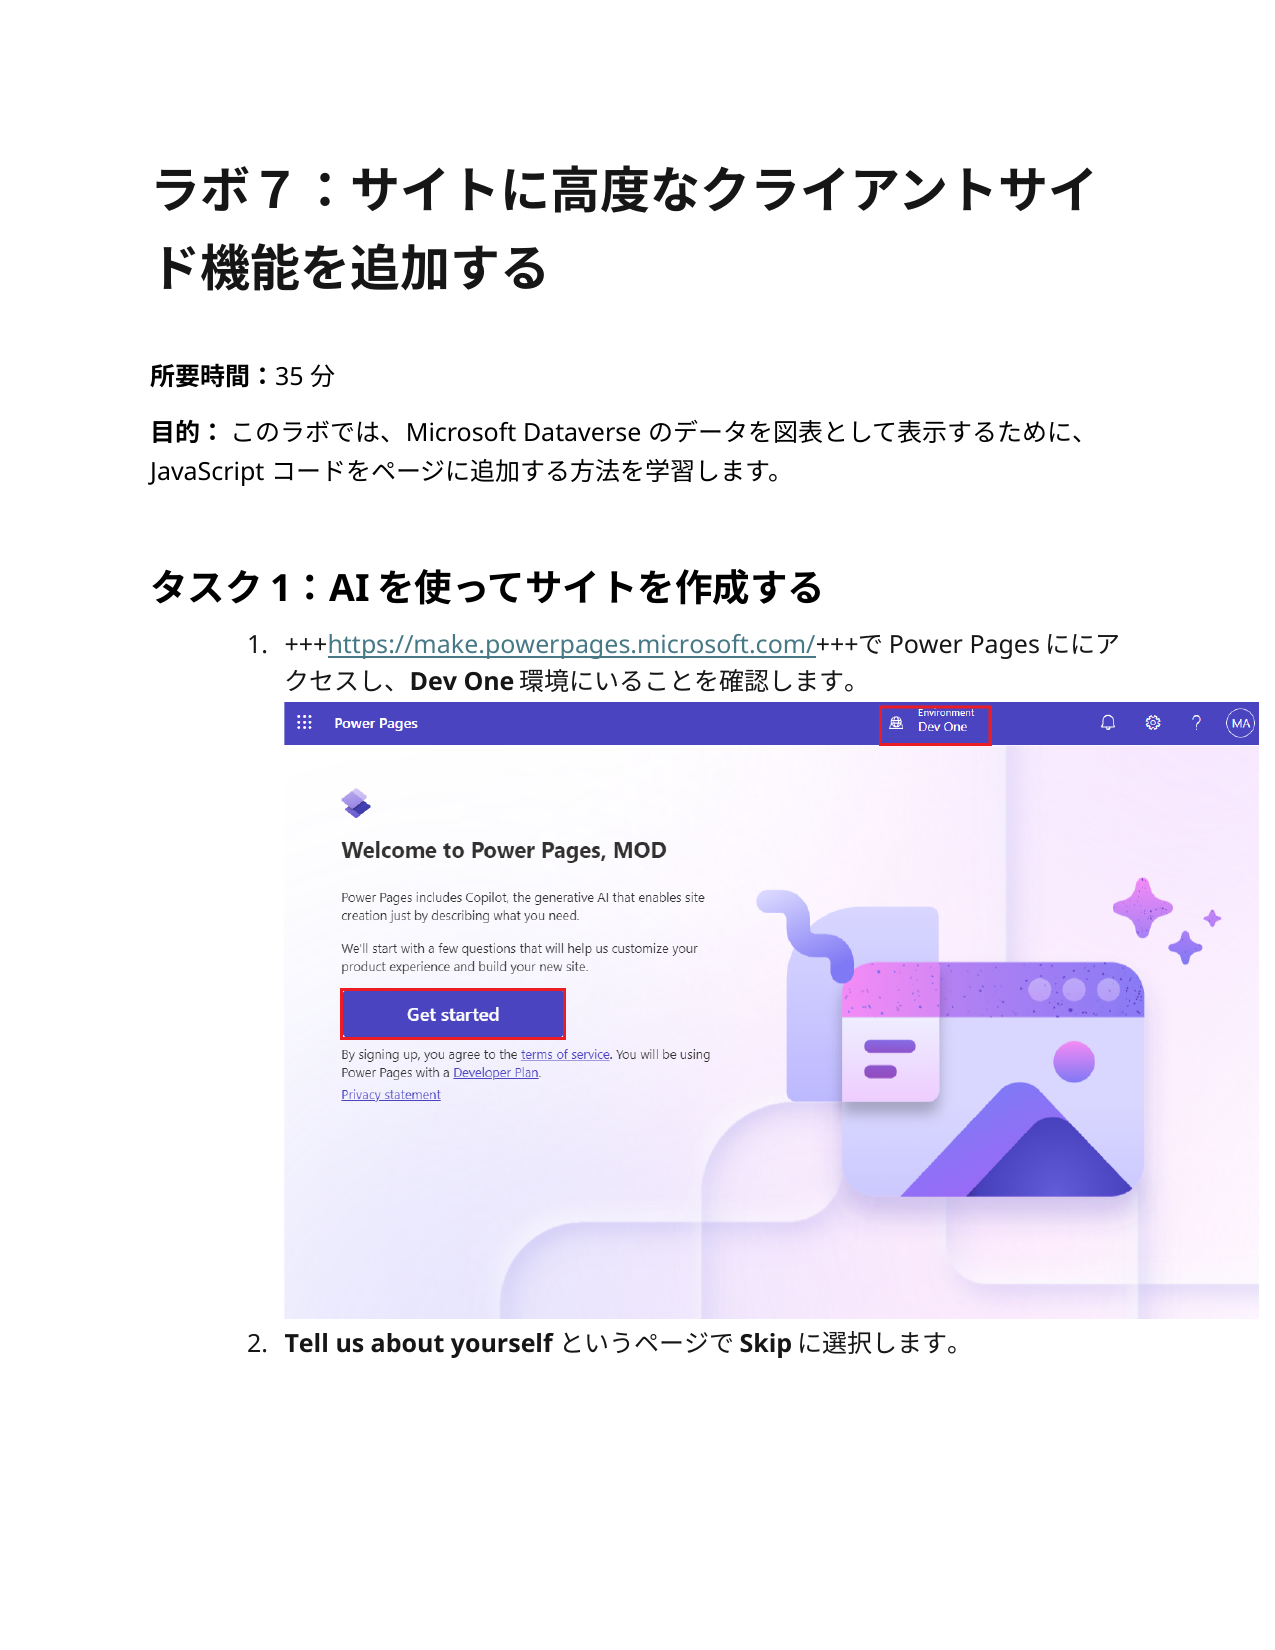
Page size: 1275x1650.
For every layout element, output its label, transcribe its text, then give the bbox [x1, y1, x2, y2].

list Tell us about yourself というページでSkipに選択します。 [247, 1323, 1125, 1360]
text 所要時間：35 分 [150, 357, 1125, 393]
picture [284, 702, 1260, 1319]
text 目的： このラボでは、Microsoft Dataverse のデータを図表として表示するために、JavaScript コードをページに追加する方法を学習します。 [150, 412, 1125, 488]
subtitle ラボ７：サイトに高度なクライアントサイド機能を追加する [150, 150, 1125, 301]
list +++https://make.powerpages.microsoft.com/+++でPower Pagesににアクセスし、Dev One環境にいることを確認します。 [247, 625, 1125, 697]
subtitle タスク1：AIを使ってサイトを作成する [150, 558, 1125, 612]
